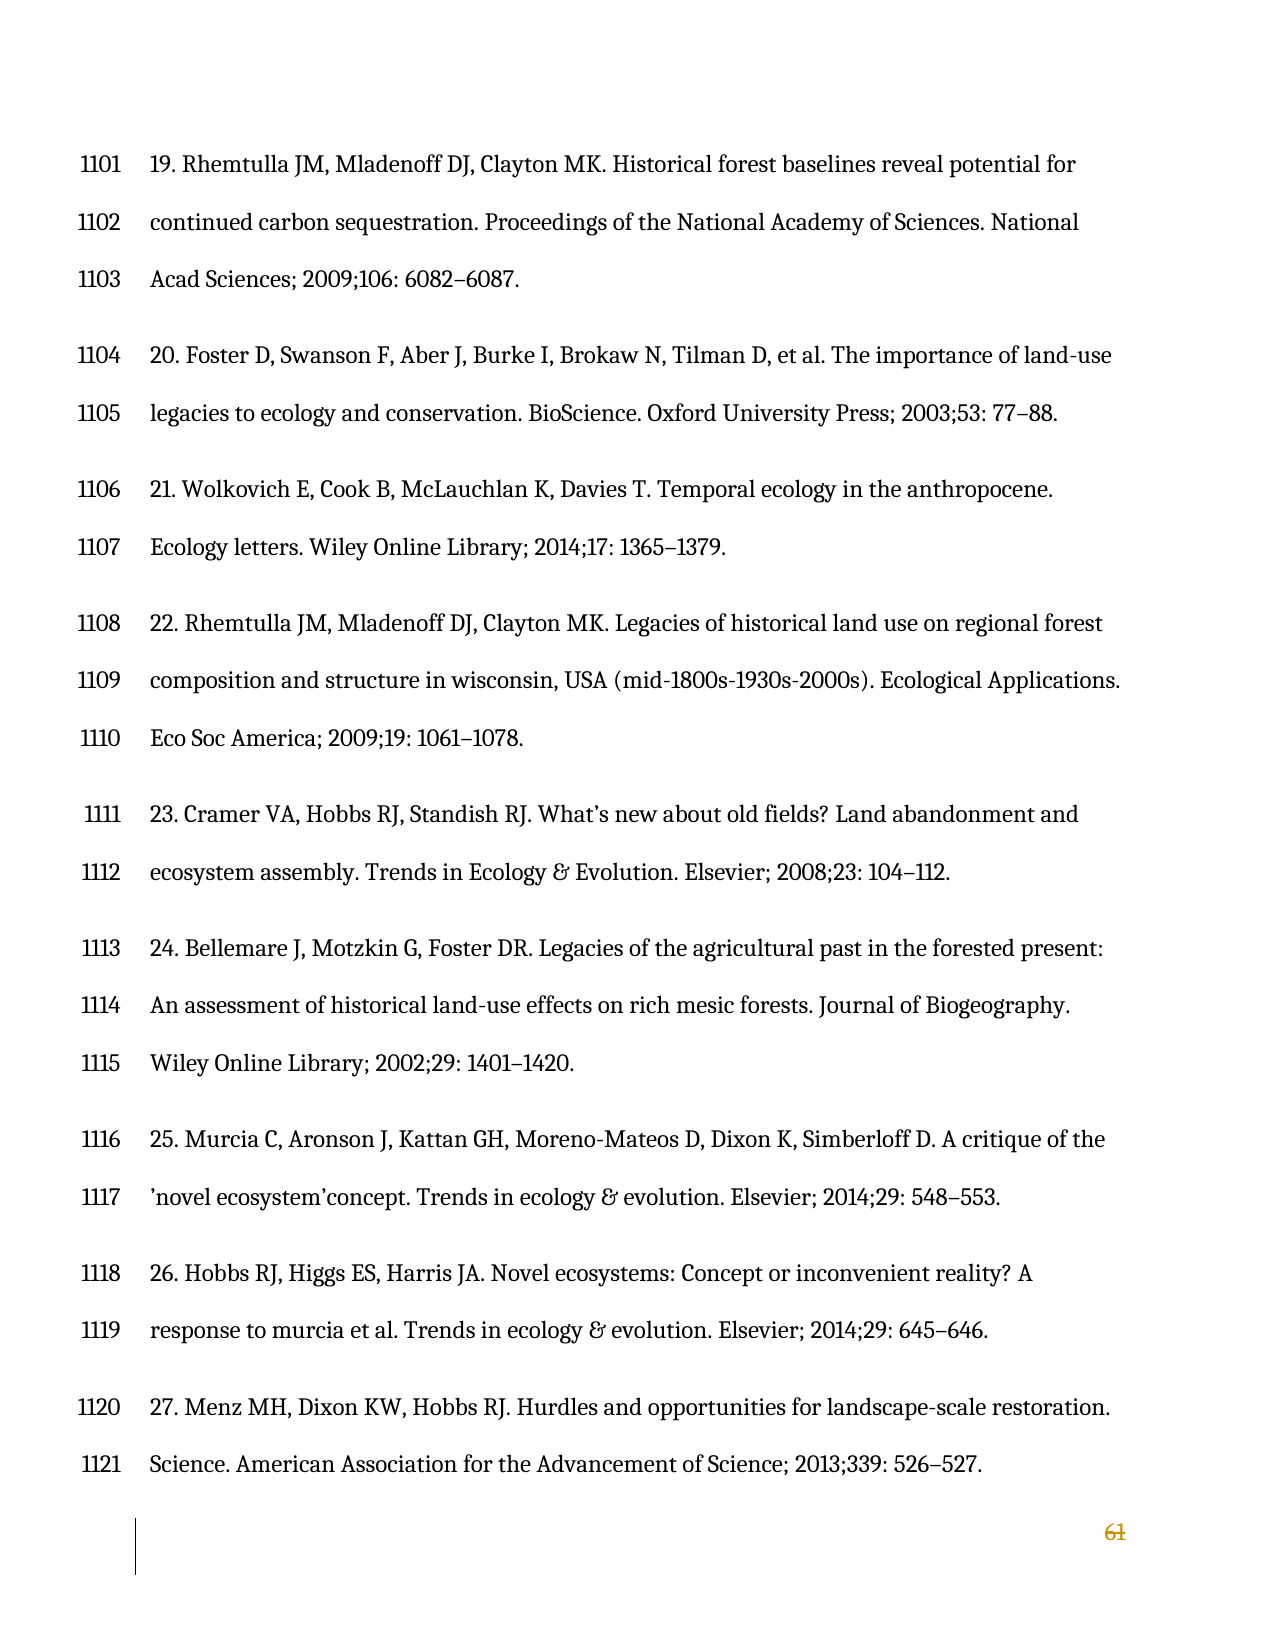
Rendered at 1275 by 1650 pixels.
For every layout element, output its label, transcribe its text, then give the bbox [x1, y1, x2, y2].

text 27. Menz MH, Dixon KW, Hobbs RJ. Hurdles and opportunities for landscape-scale restoration. Science. American Association for the Advancement of Science; 2013;339: 526–527. [150, 1392, 1125, 1479]
text 24. Bellemare J, Motzkin G, Foster DR. Legacies of the agricultural past in the forested present: An assessment of historical land-use effects on rich mesic forests. Journal of Biogeography. Wiley Online Library; 2002;29: 1401–1420. [150, 934, 1125, 1077]
text 22. Rhemtulla JM, Mladenoff DJ, Clayton MK. Legacies of historical land use on regional forest composition and structure in wisconsin, USA (mid-1800s-1930s-2000s). Ecological Applications. Eco Soc America; 2009;19: 1061–1078. [150, 609, 1125, 752]
text 23. Cramer VA, Hobbs RJ, Standish RJ. What’s new about old fields? Land abandonment and ecosystem assembly. Trends in Ecology & Evolution. Elsevier; 2008;23: 104–112. [150, 800, 1125, 886]
text 21. Wolkovich E, Cook B, McLauchlan K, Davies T. Temporal ecology in the anthropocene. Ecology letters. Wiley Online Library; 2014;17: 1365–1379. [150, 475, 1125, 561]
text 20. Foster D, Swanson F, Aber J, Burke I, Brokaw N, Tilman D, et al. The importance of land-use legacies to ecology and conservation. BioScience. Oxford University Press; 2003;53: 77–88. [150, 341, 1125, 427]
text 25. Murcia C, Aronson J, Kattan GH, Moreno-Mateos D, Dixon K, Simberloff D. A critique of the ’novel ecosystem’concept. Trends in ecology & evolution. Elsevier; 2014;29: 548–553. [150, 1125, 1125, 1211]
text 26. Hobbs RJ, Higgs ES, Harris JA. Novel ecosystems: Concept or inconvenient reality? A response to murcia et al. Trends in ecology & evolution. Elsevier; 2014;29: 645–646. [150, 1259, 1125, 1345]
text 19. Rhemtulla JM, Mladenoff DJ, Clayton MK. Historical forest baselines reveal potential for continued carbon sequestration. Proceedings of the National Academy of Sciences. National Acad Sciences; 2009;106: 6082–6087. [150, 150, 1125, 294]
